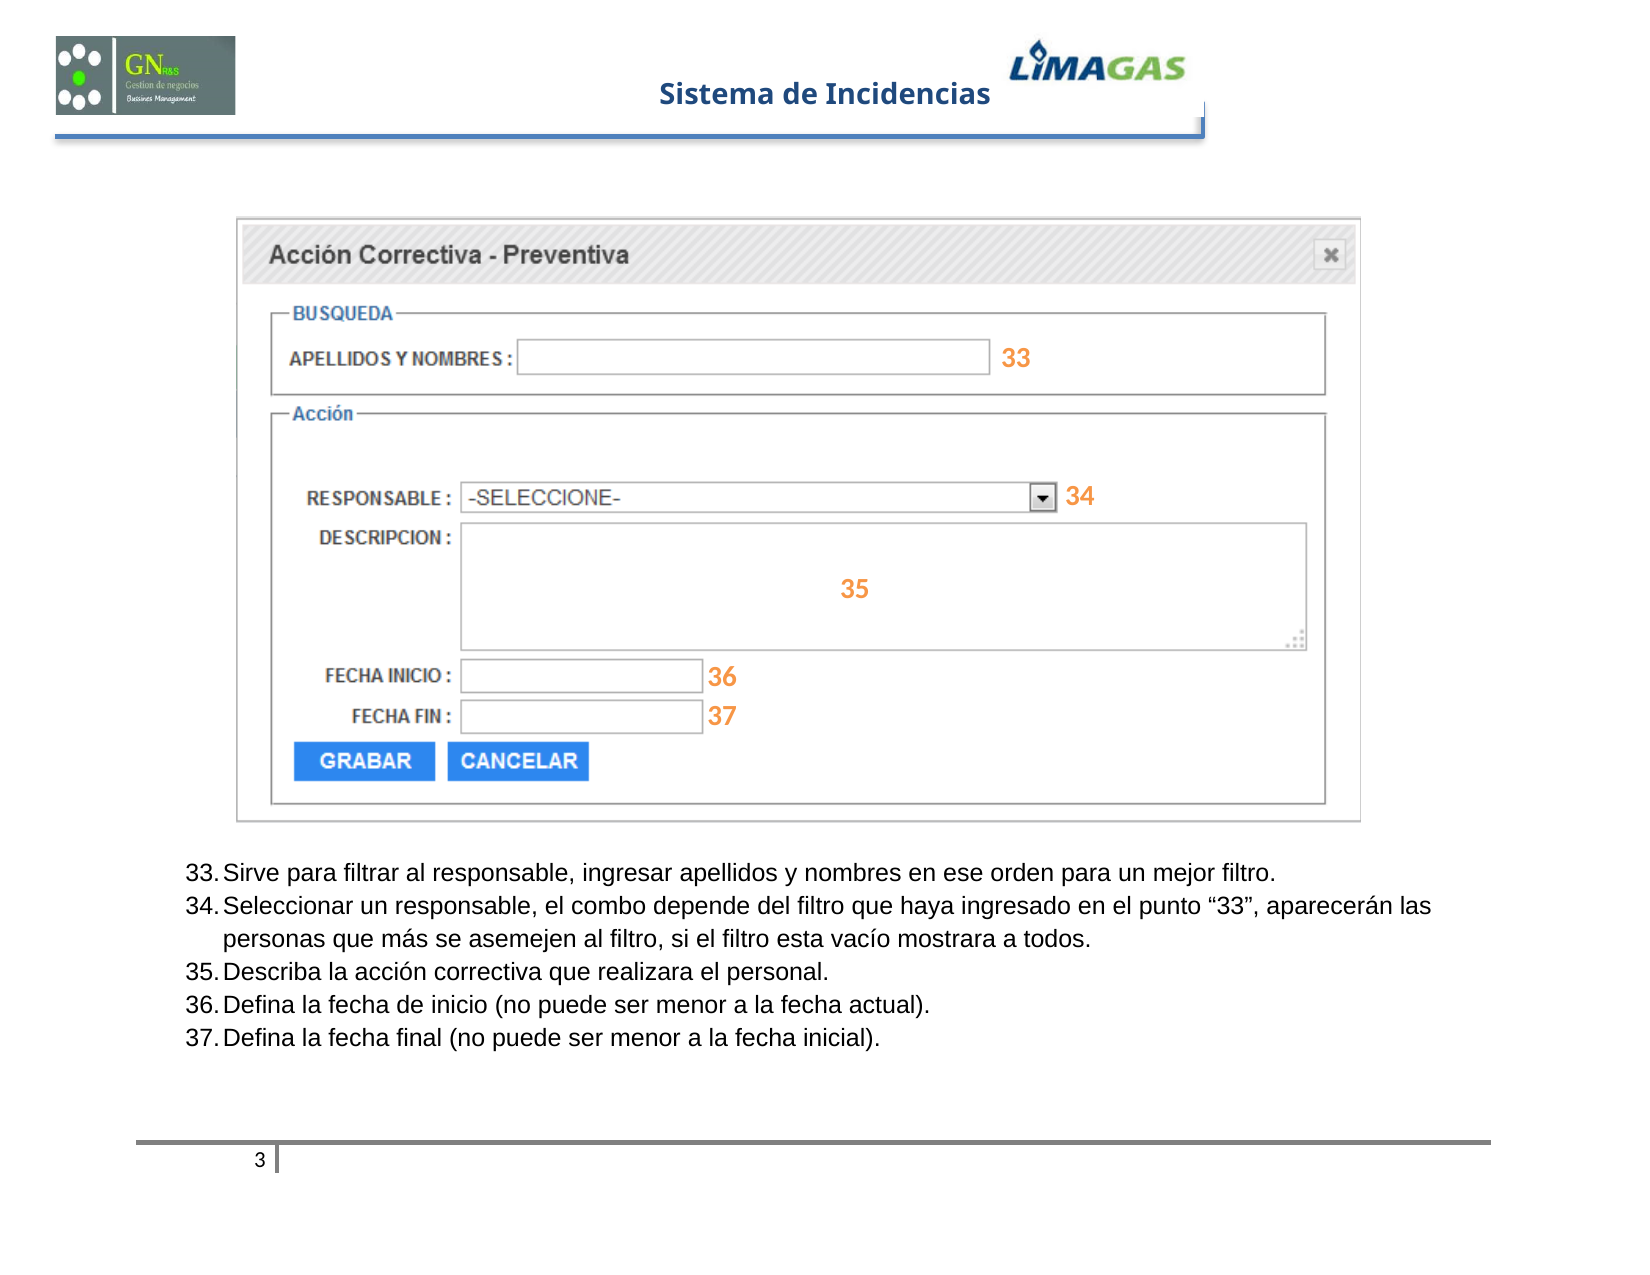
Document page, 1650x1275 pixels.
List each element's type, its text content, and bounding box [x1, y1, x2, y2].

list Describa la acción correctiva que realizara el personal. [185, 957, 1502, 985]
list Seleccionar un responsable, el combo depende del filtro que haya ingresado en el punto “33”, aparecerán las personas que más se asemejen al filtro, si el filtro esta vacío mostrara a todos. [185, 891, 1502, 952]
list Sirve para filtrar al responsable, ingresar apellidos y nombres en ese orden para un mejor filtro. [185, 858, 1502, 886]
list Defina la fecha de inicio (no puede ser menor a la fecha actual). [185, 990, 1502, 1018]
list Defina la fecha final (no puede ser menor a la fecha inicial). [185, 1023, 1502, 1051]
picture [236, 216, 1361, 823]
picture [989, 8, 1205, 117]
picture [55, 36, 236, 115]
